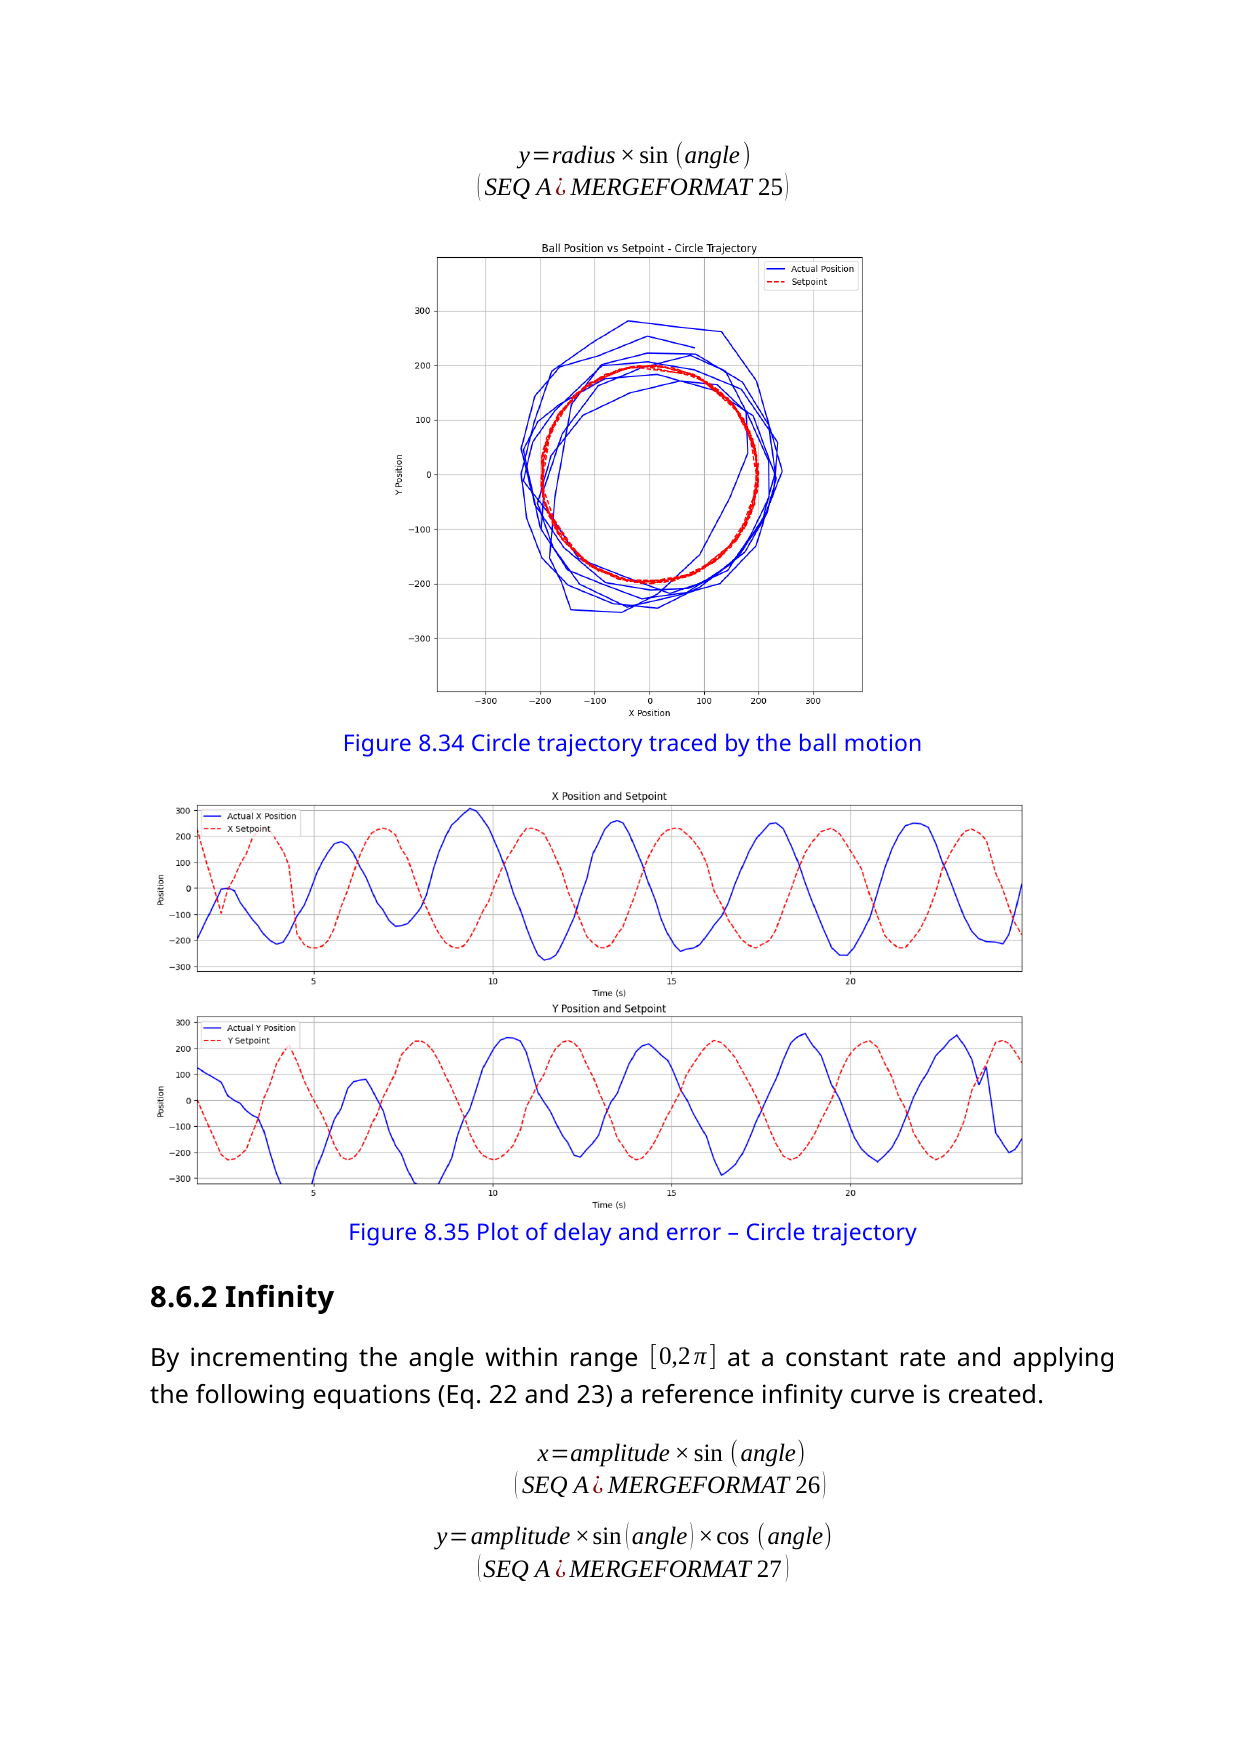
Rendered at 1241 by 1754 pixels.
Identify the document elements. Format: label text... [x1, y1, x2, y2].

text By incrementing the angle within range at a constant rate and applying the following equations (Eq. 22 and 23) a reference infinity curve is created. [150, 1340, 1116, 1411]
subtitle Infinity [150, 1276, 1116, 1316]
picture [386, 234, 879, 727]
picture [150, 786, 1034, 1216]
